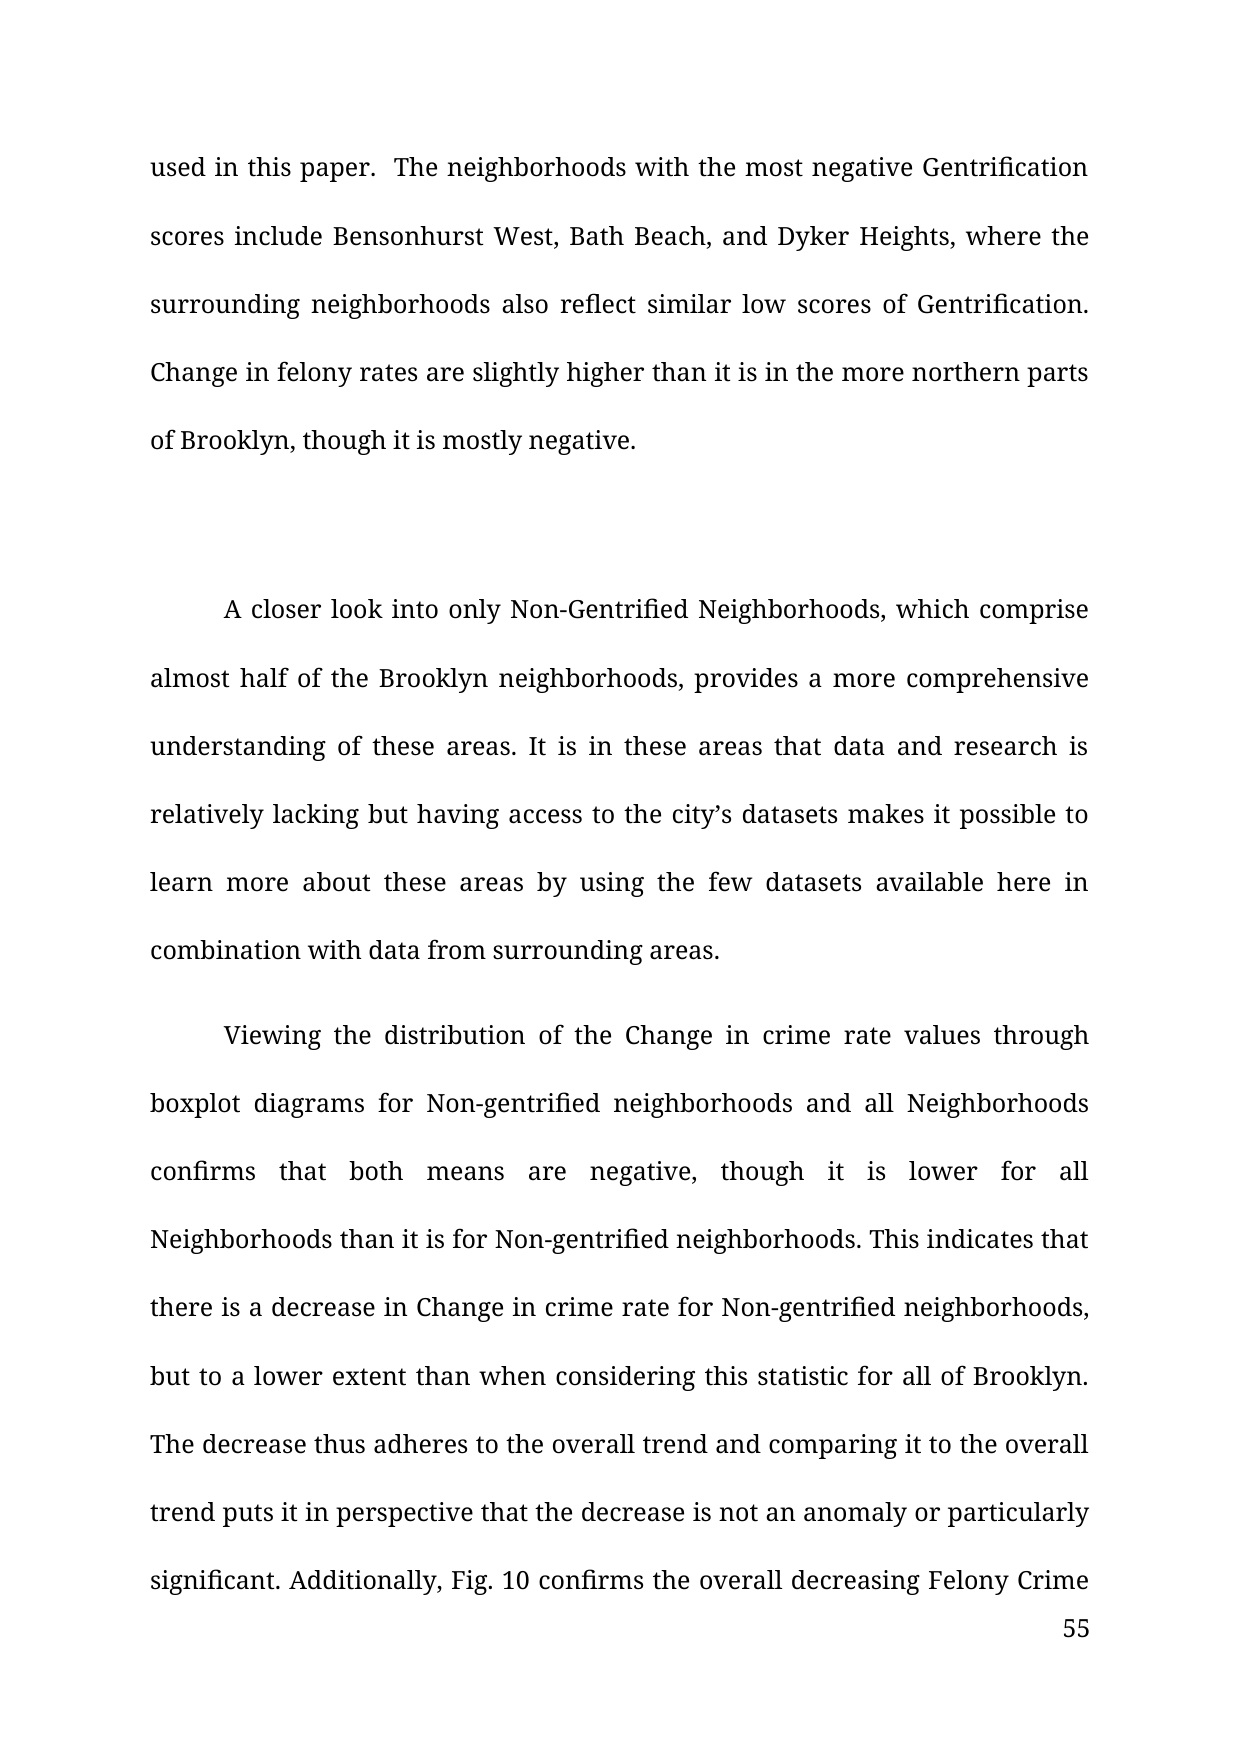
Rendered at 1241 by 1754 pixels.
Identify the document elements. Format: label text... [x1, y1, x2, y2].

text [150, 150, 1090, 457]
text A closer look into only Non-Gentrified Neighborhoods, which comprise almost half of the Brooklyn neighborhoods, provides a more comprehensive understanding of these areas. It is in these areas that data and research is relatively lacking but having access to the city’s datasets makes it possible to learn more about these areas by using the few datasets available here in combination with data from surrounding areas. [150, 592, 1090, 967]
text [150, 1017, 1090, 1597]
